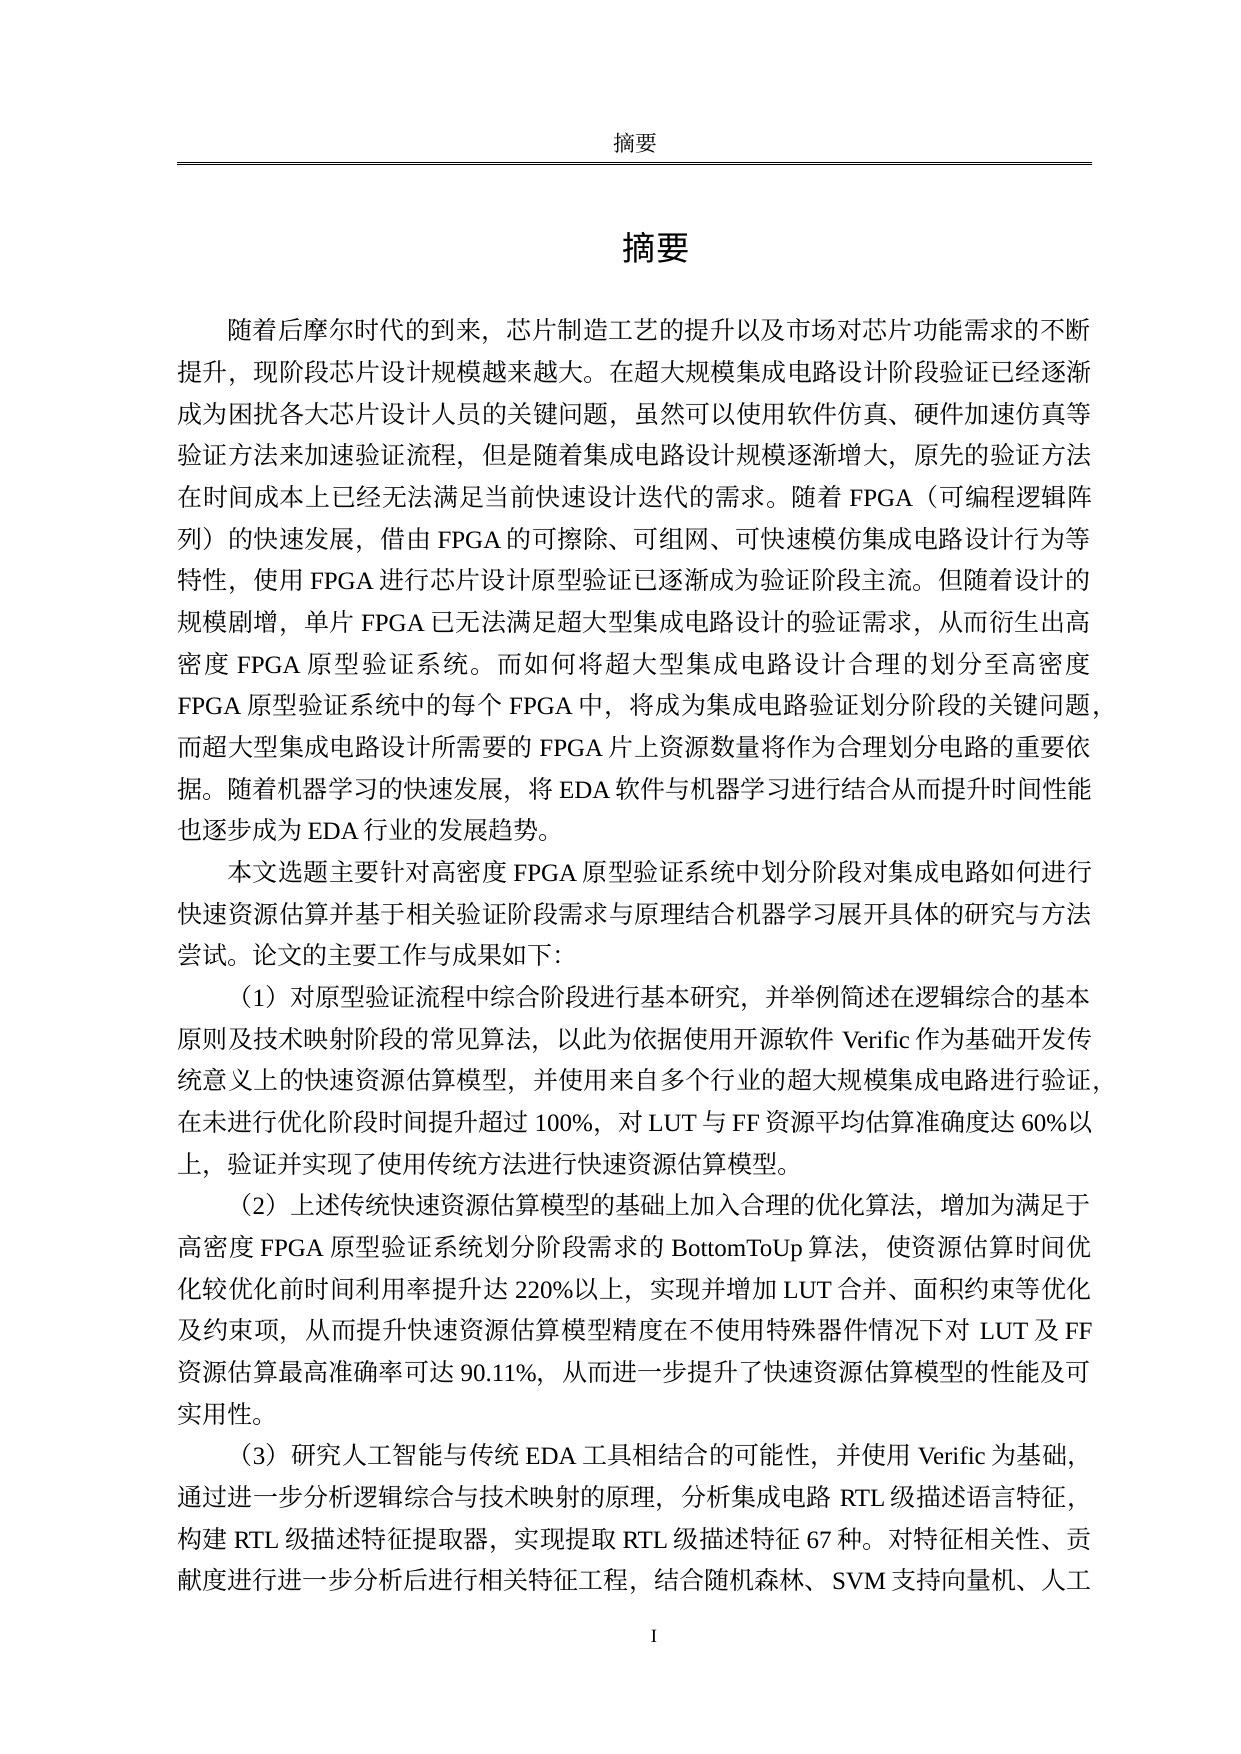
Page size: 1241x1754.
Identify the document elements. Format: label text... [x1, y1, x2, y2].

text （2）上述传统快速资源估算模型的基础上加入合理的优化算法，增加为满足于高密度FPGA原型验证系统划分阶段需求的BottomToUp算法，使资源估算时间优化较优化前时间利用率提升达220%以上，实现并增加LUT合并、面积约束等优化及约束项，从而提升快速资源估算模型精度在不使用特殊器件情况下对LUT及FF资源估算最高准确率可达90.11%，从而进一步提升了快速资源估算模型的性能及可实用性。 [177, 1181, 1092, 1431]
text （1）对原型验证流程中综合阶段进行基本研究，并举例简述在逻辑综合的基本原则及技术映射阶段的常见算法，以此为依据使用开源软件Verific作为基础开发传统意义上的快速资源估算模型，并使用来自多个行业的超大规模集成电路进行验证，在未进行优化阶段时间提升超过100%，对LUT与FF资源平均估算准确度达60%以上，验证并实现了使用传统方法进行快速资源估算模型。 [177, 973, 1092, 1181]
text 摘要 [177, 227, 1092, 269]
text 随着后摩尔时代的到来，芯片制造工艺的提升以及市场对芯片功能需求的不断提升，现阶段芯片设计规模越来越大。在超大规模集成电路设计阶段验证已经逐渐成为困扰各大芯片设计人员的关键问题，虽然可以使用软件仿真、硬件加速仿真等验证方法来加速验证流程，但是随着集成电路设计规模逐渐增大，原先的验证方法在时间成本上已经无法满足当前快速设计迭代的需求。随着FPGA（可编程逻辑阵列）的快速发展，借由FPGA的可擦除、可组网、可快速模仿集成电路设计行为等特性，使用FPGA进行芯片设计原型验证已逐渐成为验证阶段主流。但随着设计的规模剧增，单片FPGA已无法满足超大型集成电路设计的验证需求，从而衍生出高密度FPGA原型验证系统。而如何将超大型集成电路设计合理的划分至高密度FPGA原型验证系统中的每个FPGA中，将成为集成电路验证划分阶段的关键问题，而超大型集成电路设计所需要的FPGA片上资源数量将作为合理划分电路的重要依据。随着机器学习的快速发展，将EDA软件与机器学习进行结合从而提升时间性能也逐步成为EDA行业的发展趋势。 [177, 306, 1092, 848]
text 本文选题主要针对高密度FPGA原型验证系统中划分阶段对集成电路如何进行快速资源估算并基于相关验证阶段需求与原理结合机器学习展开具体的研究与方法尝试。论文的主要工作与成果如下： [177, 848, 1092, 973]
